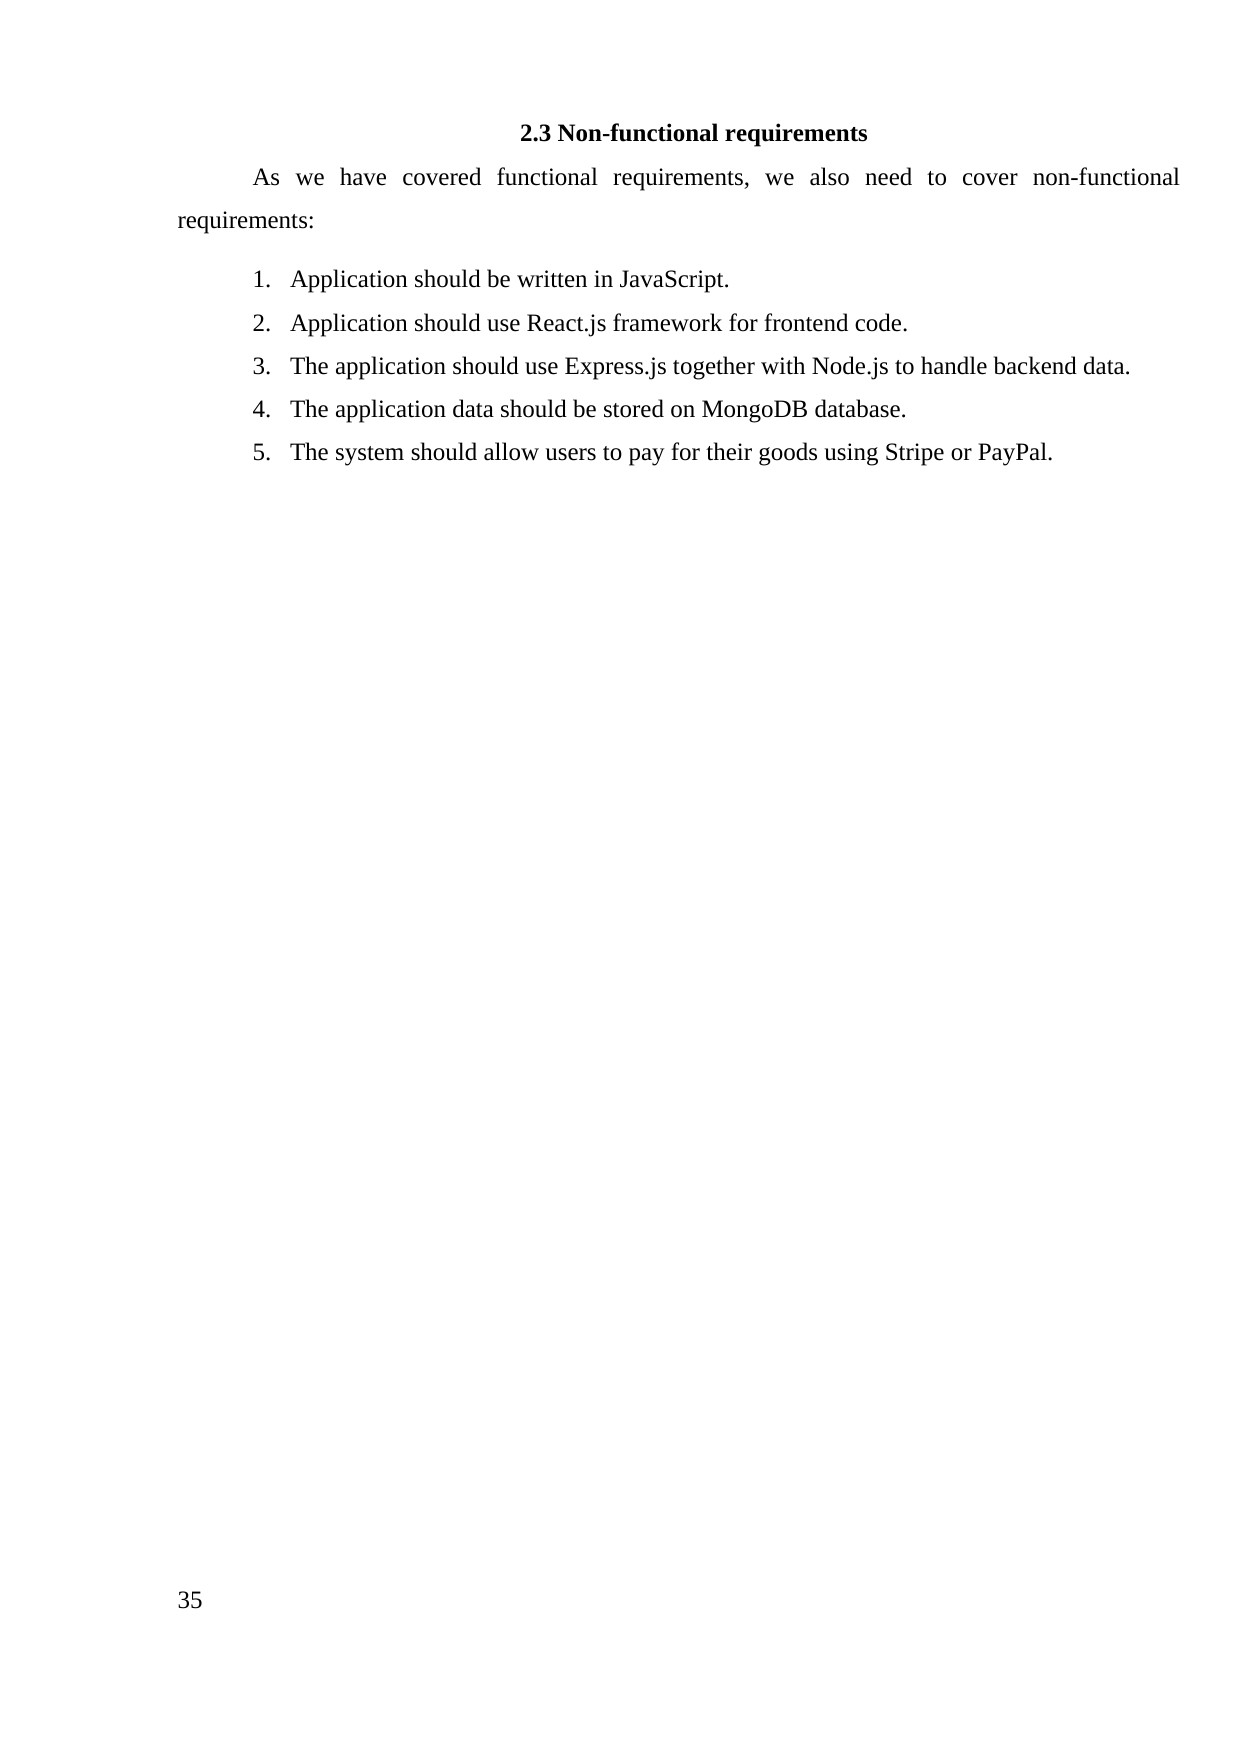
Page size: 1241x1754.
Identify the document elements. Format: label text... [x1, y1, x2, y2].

list The application data should be stored on MongoDB database. [252, 394, 1181, 423]
subtitle 2.3 Non-functional requirements [207, 118, 1181, 147]
list The application should use Express.js together with Node.js to handle backend data. [252, 351, 1181, 379]
list Application should use React.js framework for frontend code. [252, 308, 1181, 336]
list Application should be written in JavaScript. [252, 264, 1181, 293]
text As we have covered functional requirements, we also need to cover non-functional requirements: [177, 162, 1181, 233]
list The system should allow users to pay for their goods using Stripe or PayPal. [252, 437, 1181, 466]
